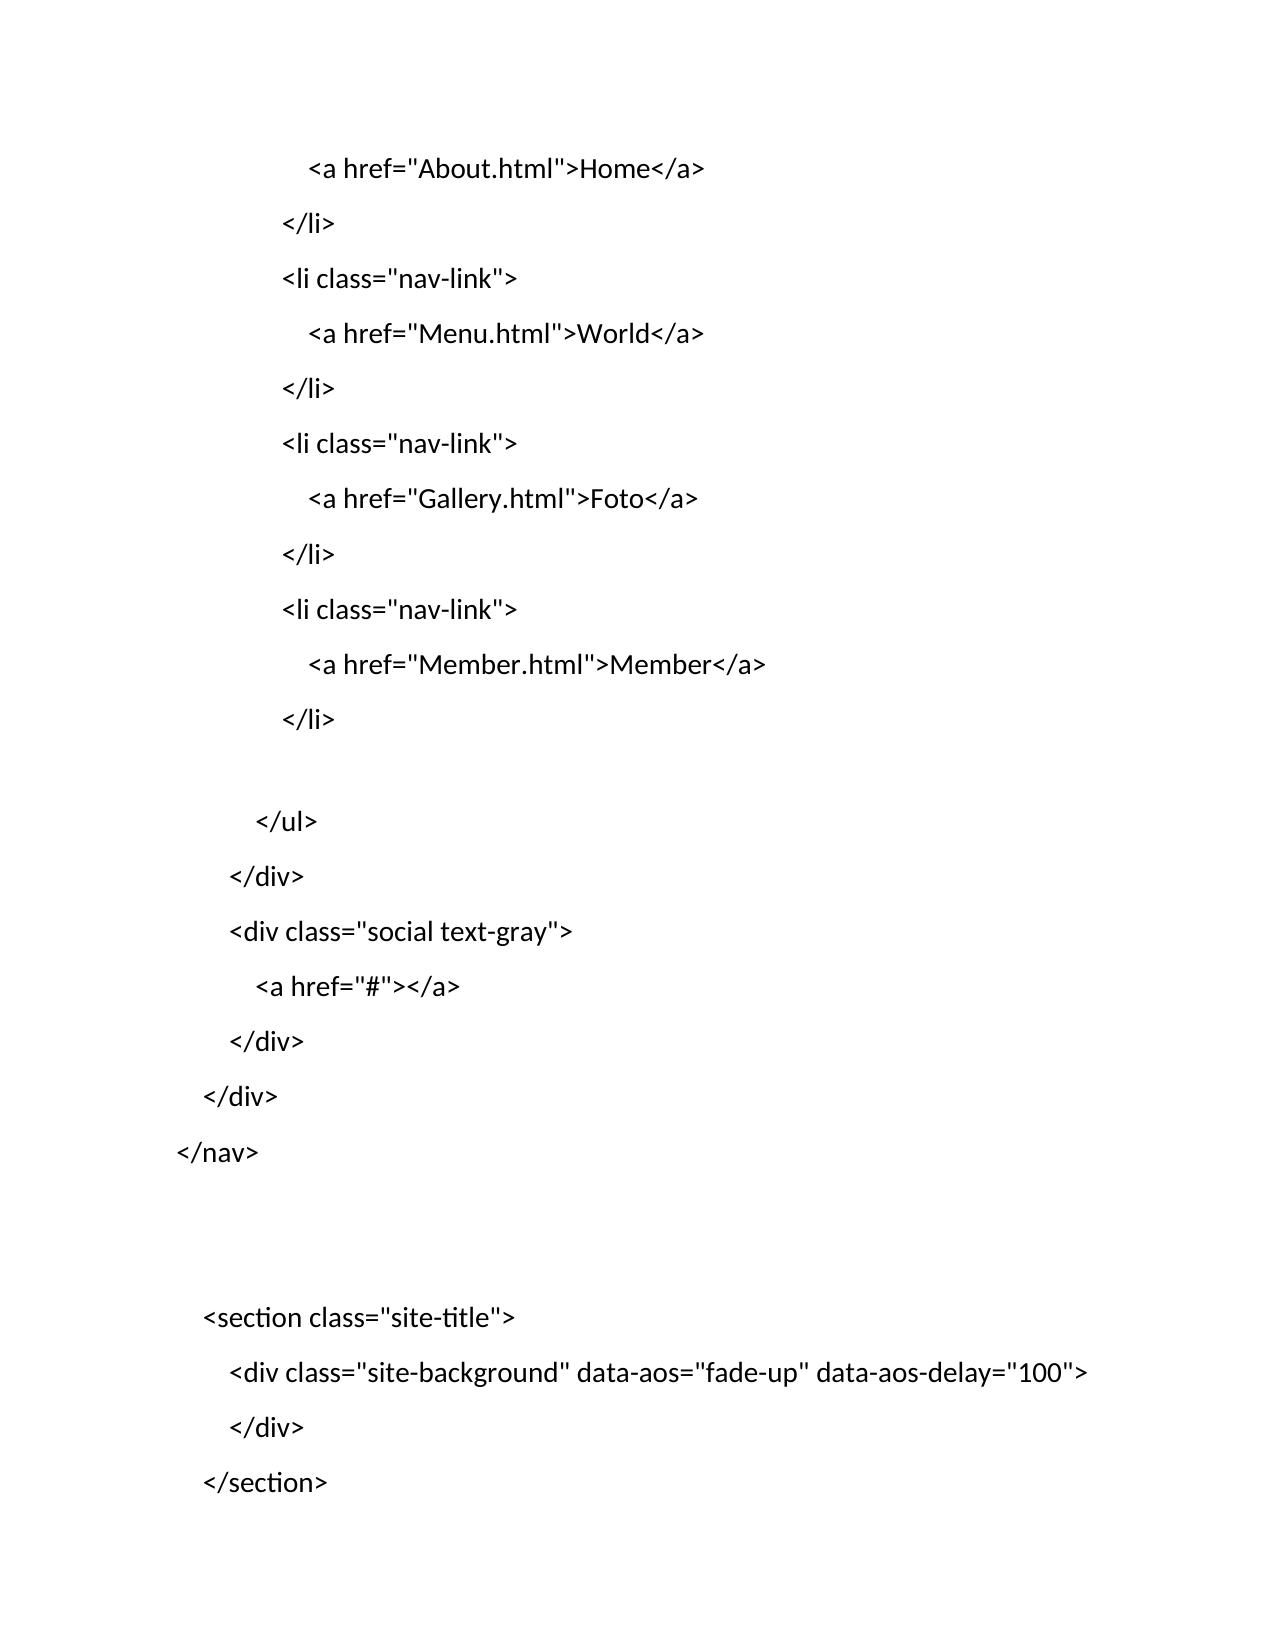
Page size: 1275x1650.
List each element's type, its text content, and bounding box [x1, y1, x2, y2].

text <li class="nav-link"> [150, 591, 1125, 626]
text <div class="social text-gray"> [150, 913, 1125, 949]
text <li class="nav-link"> [150, 426, 1125, 461]
text </li> [150, 370, 1125, 406]
text </div> [150, 858, 1125, 894]
text <a href="Member.html">Member</a> [150, 646, 1125, 682]
text </section> [150, 1464, 1125, 1500]
text <div class="site-background" data-aos="fade-up" data-aos-delay="100"> [150, 1354, 1125, 1390]
text <a href="Menu.html">World</a> [150, 315, 1125, 351]
text </div> [150, 1078, 1125, 1114]
text <a href="Gallery.html">Foto</a> [150, 481, 1125, 516]
text <li class="nav-link"> [150, 260, 1125, 296]
text </nav> [150, 1134, 1125, 1169]
text </div> [150, 1409, 1125, 1445]
text </li> [150, 205, 1125, 241]
text <a href="About.html">Home</a> [150, 150, 1125, 186]
text </li> [150, 536, 1125, 571]
text <section class="site-title"> [150, 1299, 1125, 1334]
text </li> [150, 701, 1125, 737]
text <a href="#"></a> [150, 968, 1125, 1004]
text </ul> [150, 803, 1125, 839]
text </div> [150, 1023, 1125, 1059]
